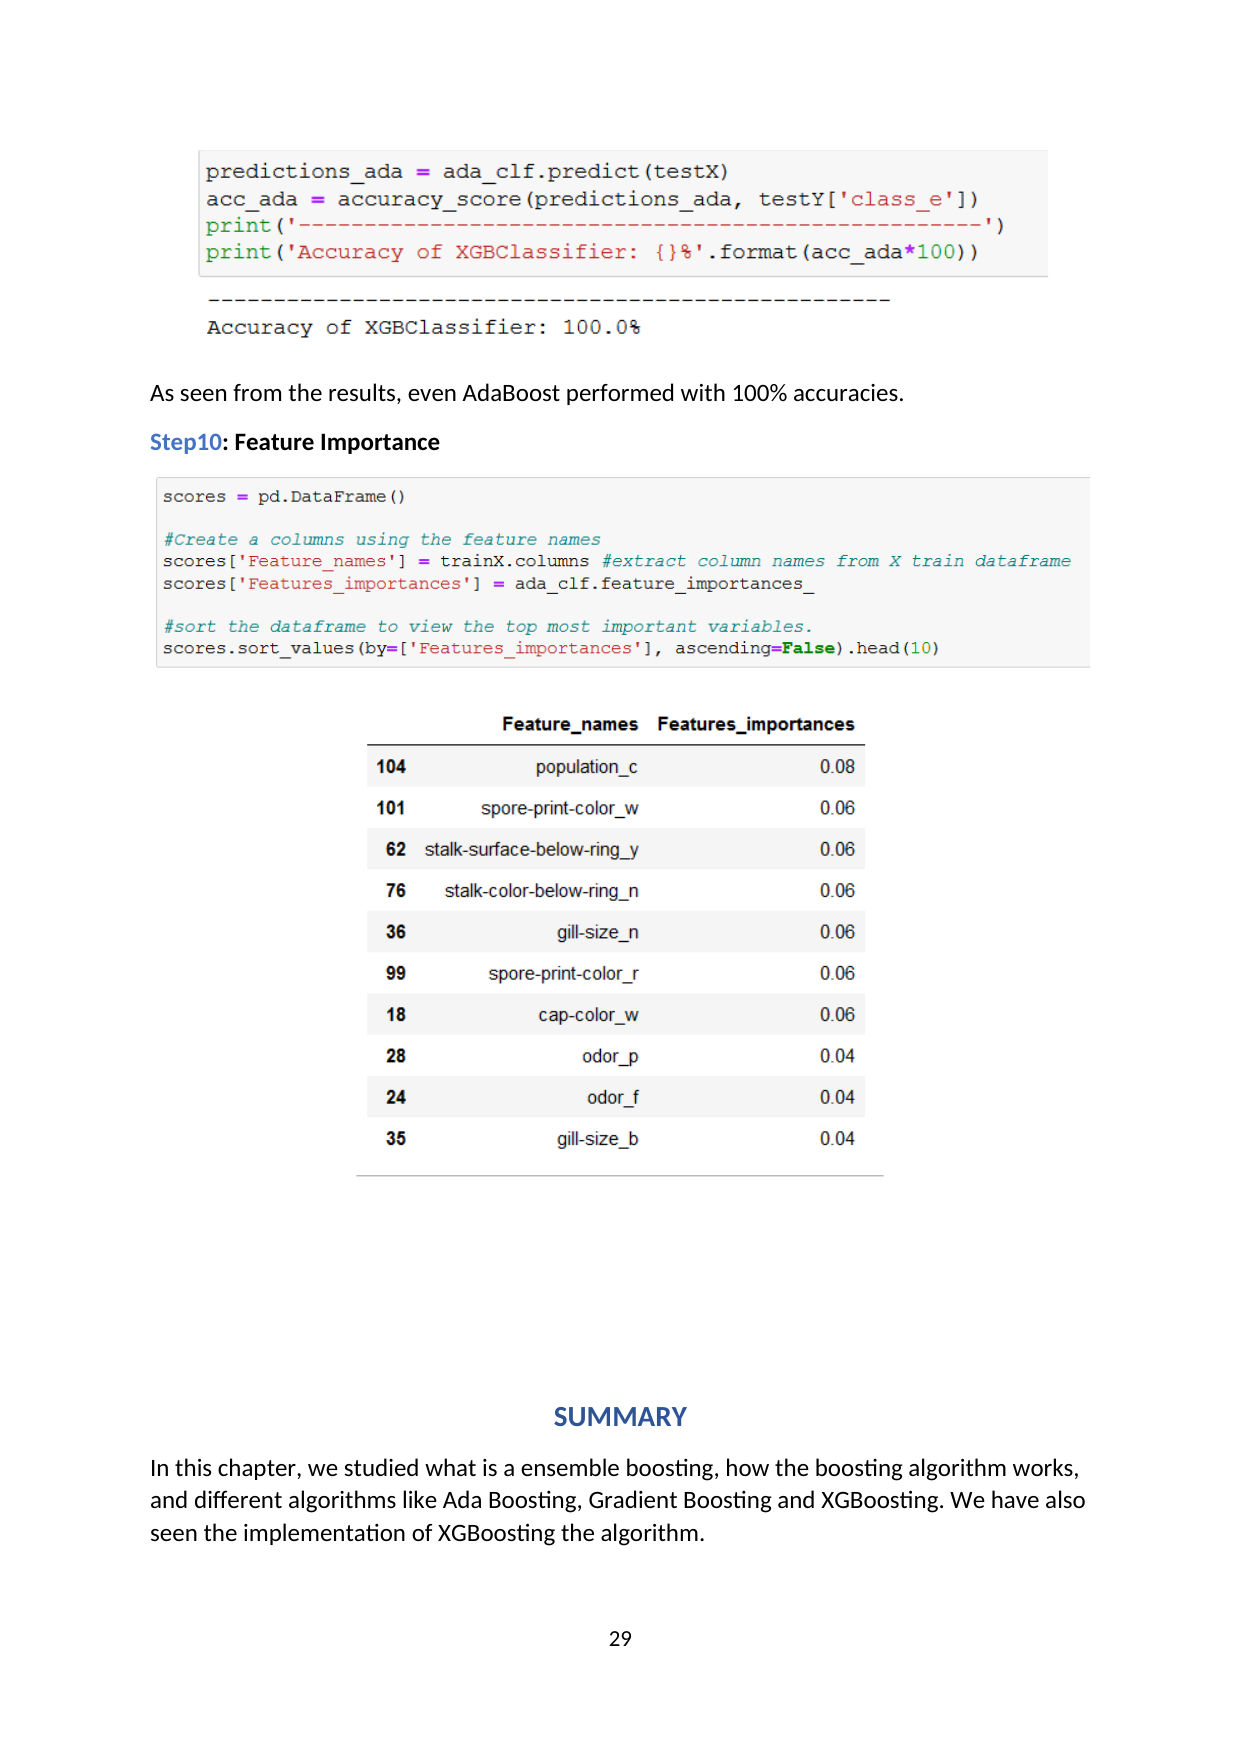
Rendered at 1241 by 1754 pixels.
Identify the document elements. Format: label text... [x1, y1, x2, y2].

text Step10: Feature Importance [150, 426, 1090, 457]
text SUMMARY [150, 1398, 1090, 1433]
picture [150, 475, 1091, 681]
picture [192, 150, 1049, 359]
text In this chapter, we studied what is a ensemble boosting, how the boosting algorithm works, and different algorithms like Ada Boosting, Gradient Boosting and XGBoosting. We have also seen the implementation of XGBoosting the algorithm. [150, 1452, 1090, 1547]
picture [356, 698, 884, 1184]
text As seen from the results, even AdaBoost performed with 100% accuracies. [150, 377, 1090, 408]
